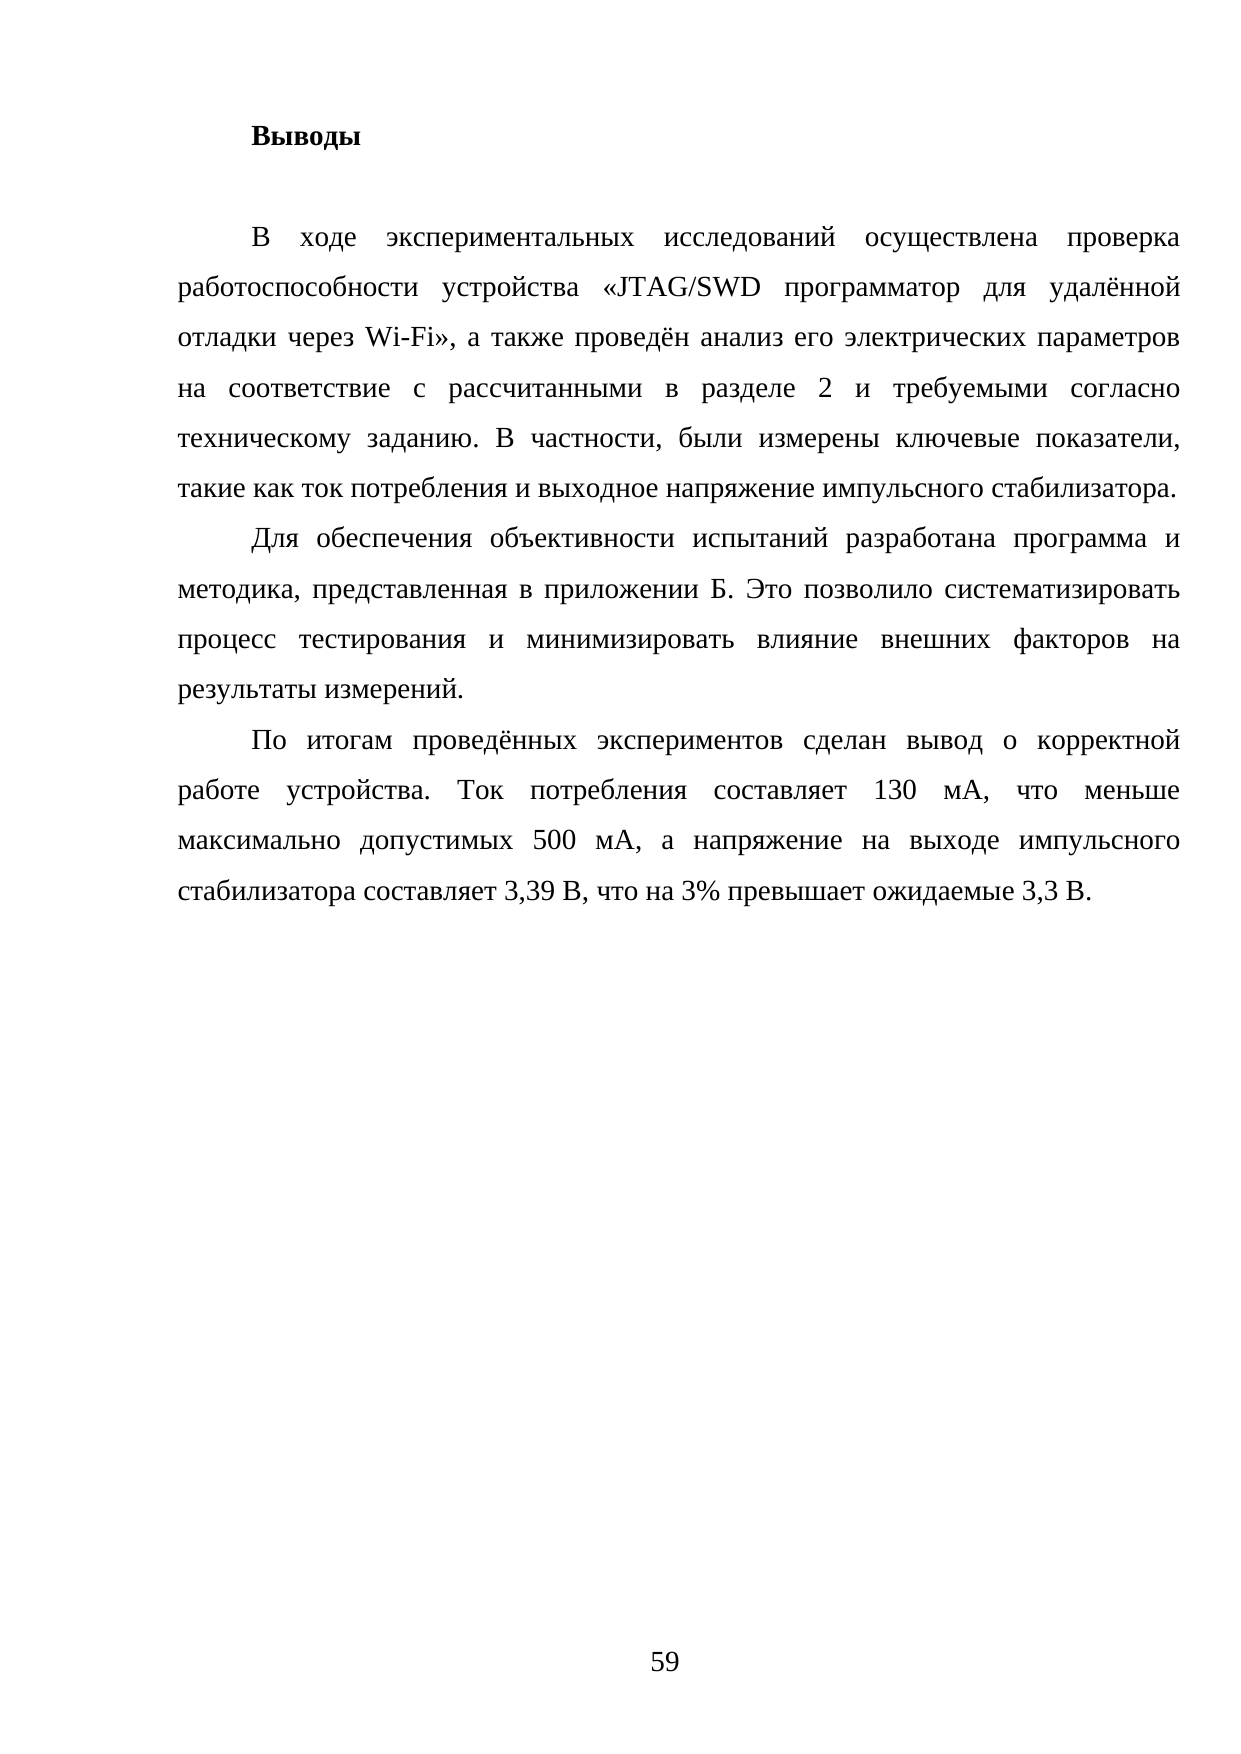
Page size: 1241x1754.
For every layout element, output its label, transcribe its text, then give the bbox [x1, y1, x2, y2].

text В ходе экспериментальных исследований осуществлена проверка работоспособности устройства «JTAG/SWD программатор для удалённой отладки через Wi-Fi», а также проведён анализ его электрических параметров на соответствие с рассчитанными в разделе 2 и требуемыми согласно техническому заданию. В частности, были измерены ключевые показатели, такие как ток потребления и выходное напряжение импульсного стабилизатора. [177, 219, 1181, 504]
text Для обеспечения объективности испытаний разработана программа и методика, представленная в приложении Б. Это позволило систематизировать процесс тестирования и минимизировать влияние внешних факторов на результаты измерений. [177, 521, 1181, 705]
text Выводы [177, 118, 1181, 152]
text По итогам проведённых экспериментов сделан вывод о корректной работе устройства. Ток потребления составляет 130 мА, что меньше максимально допустимых 500 мА, а напряжение на выходе импульсного стабилизатора составляет 3,39 В, что на 3% превышает ожидаемые 3,3 В. [177, 722, 1181, 906]
